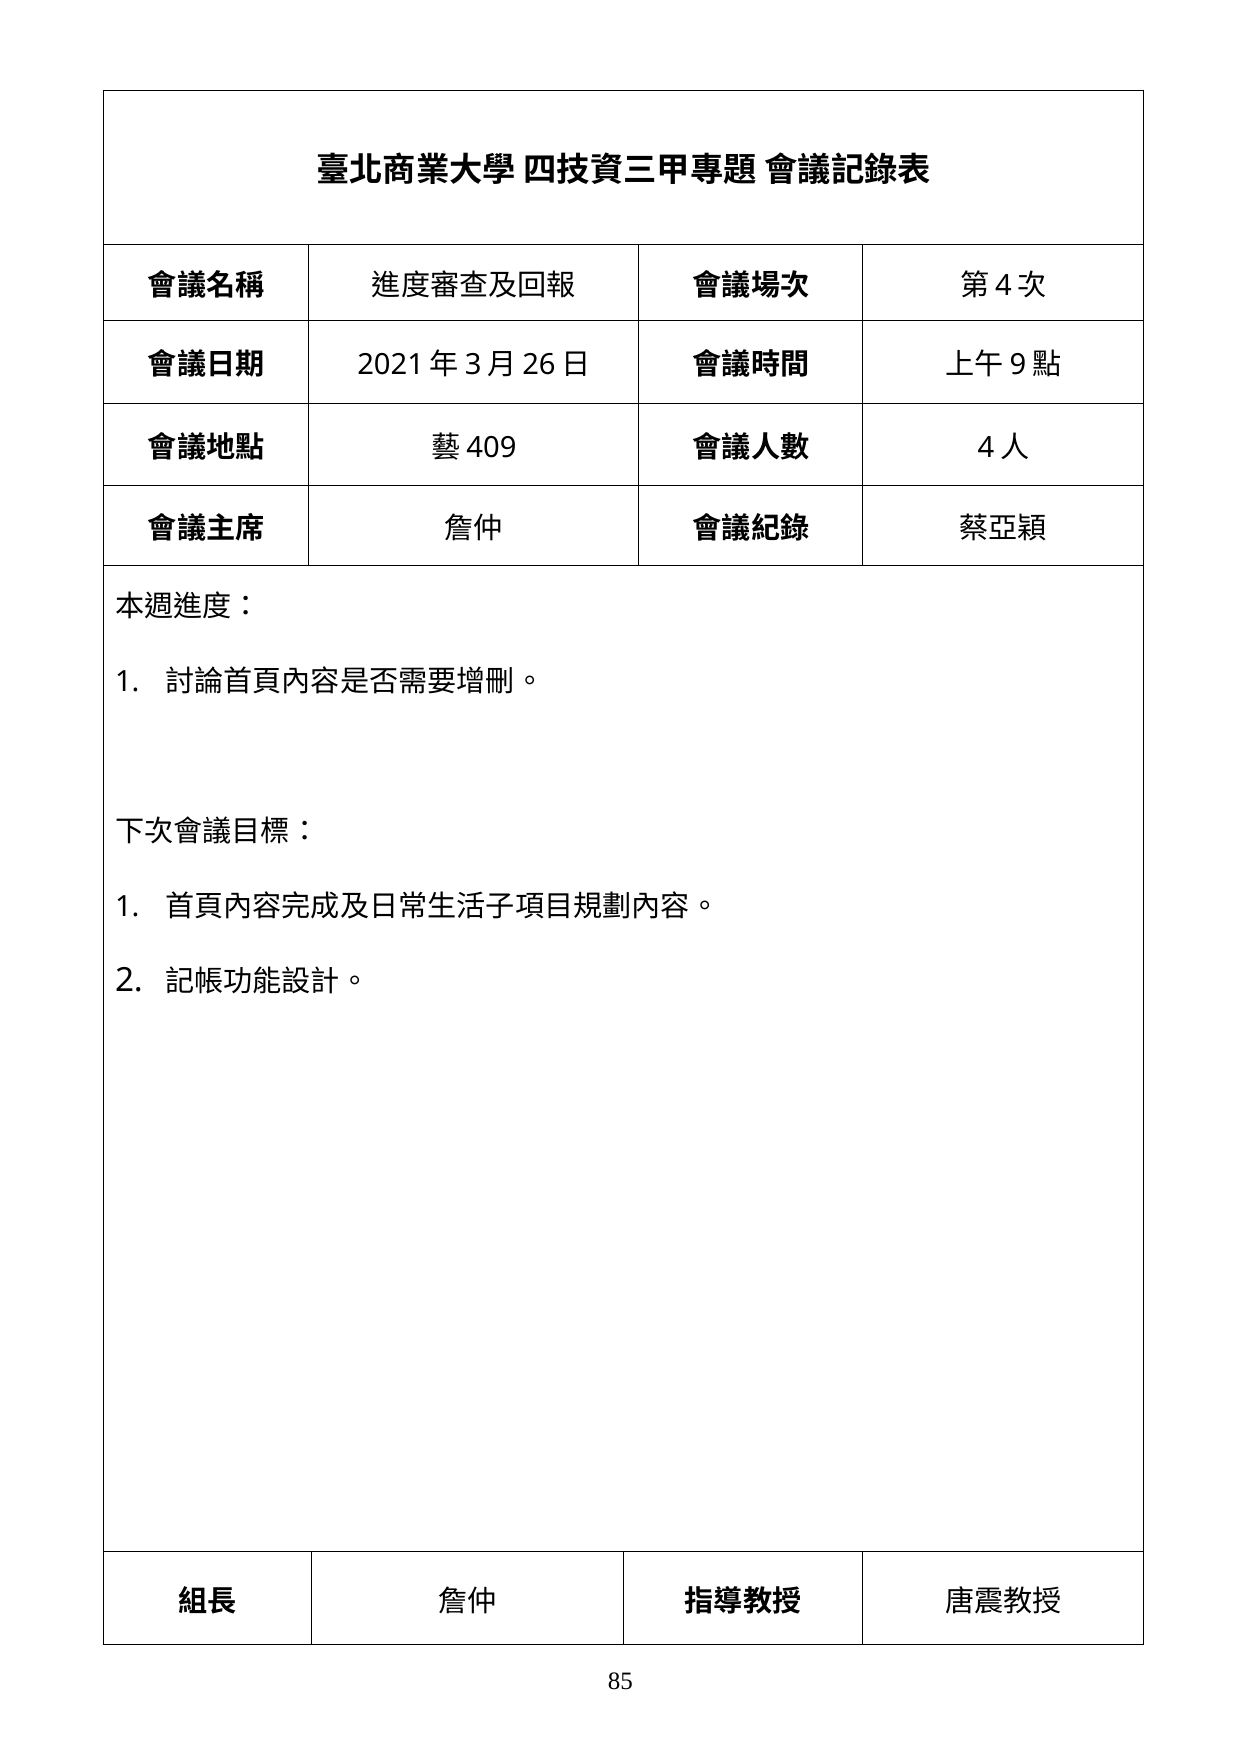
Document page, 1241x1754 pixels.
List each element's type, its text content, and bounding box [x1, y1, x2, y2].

table_cell 詹仲 [309, 486, 638, 565]
table_cell 指導教授 [624, 1552, 862, 1644]
table_cell 會議紀錄 [639, 486, 862, 565]
table_cell 會議人數 [639, 404, 862, 485]
table_cell 會議場次 [639, 245, 862, 320]
table_cell 會議主席 [104, 486, 308, 565]
table_cell 會議名稱 [104, 245, 308, 320]
table_cell 上午9點 [863, 321, 1143, 403]
table_cell 組長 [104, 1552, 311, 1644]
table_header 臺北商業大學 四技資三甲專題 會議記錄表 [104, 91, 1143, 244]
table_cell 第4次 [863, 245, 1143, 320]
table_cell 本週進度： 討論首頁內容是否需要增刪。 下次會議目標： 首頁內容完成及日常生活子項目規劃內容。 記帳功能設計。 [104, 566, 1143, 1551]
table_cell 會議地點 [104, 404, 308, 485]
table_cell 藝409 [309, 404, 638, 485]
table_cell 唐震教授 [863, 1552, 1143, 1644]
table_cell 會議日期 [104, 321, 308, 403]
table_cell 進度審查及回報 [309, 245, 638, 320]
table_cell 4人 [863, 404, 1143, 485]
table_cell 會議時間 [639, 321, 862, 403]
table_cell 蔡亞穎 [863, 486, 1143, 565]
table_cell 2021年3月26日 [309, 321, 638, 403]
table_cell 詹仲 [312, 1552, 623, 1644]
